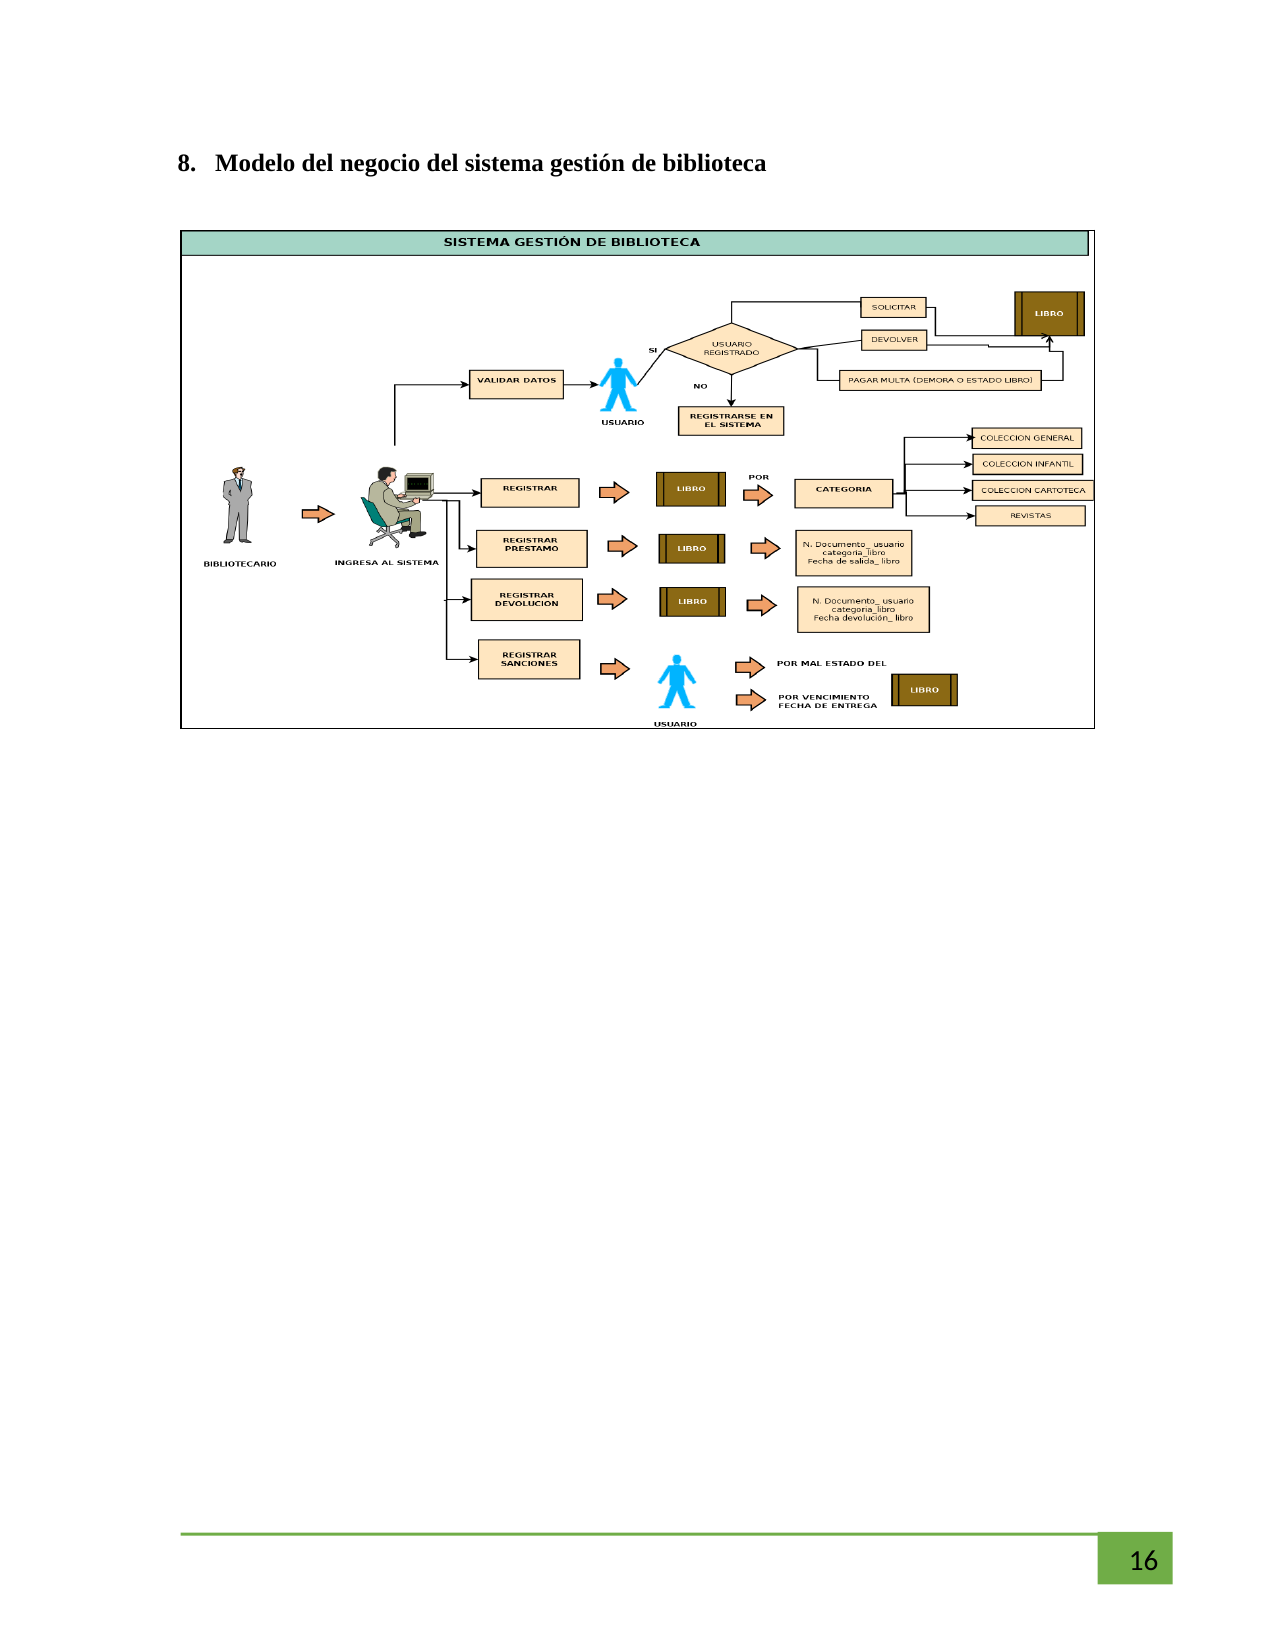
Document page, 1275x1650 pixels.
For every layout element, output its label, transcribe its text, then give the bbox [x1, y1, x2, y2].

picture [182, 231, 1094, 728]
subtitle Modelo del negocio del sistema gestión de biblioteca [177, 148, 1098, 176]
